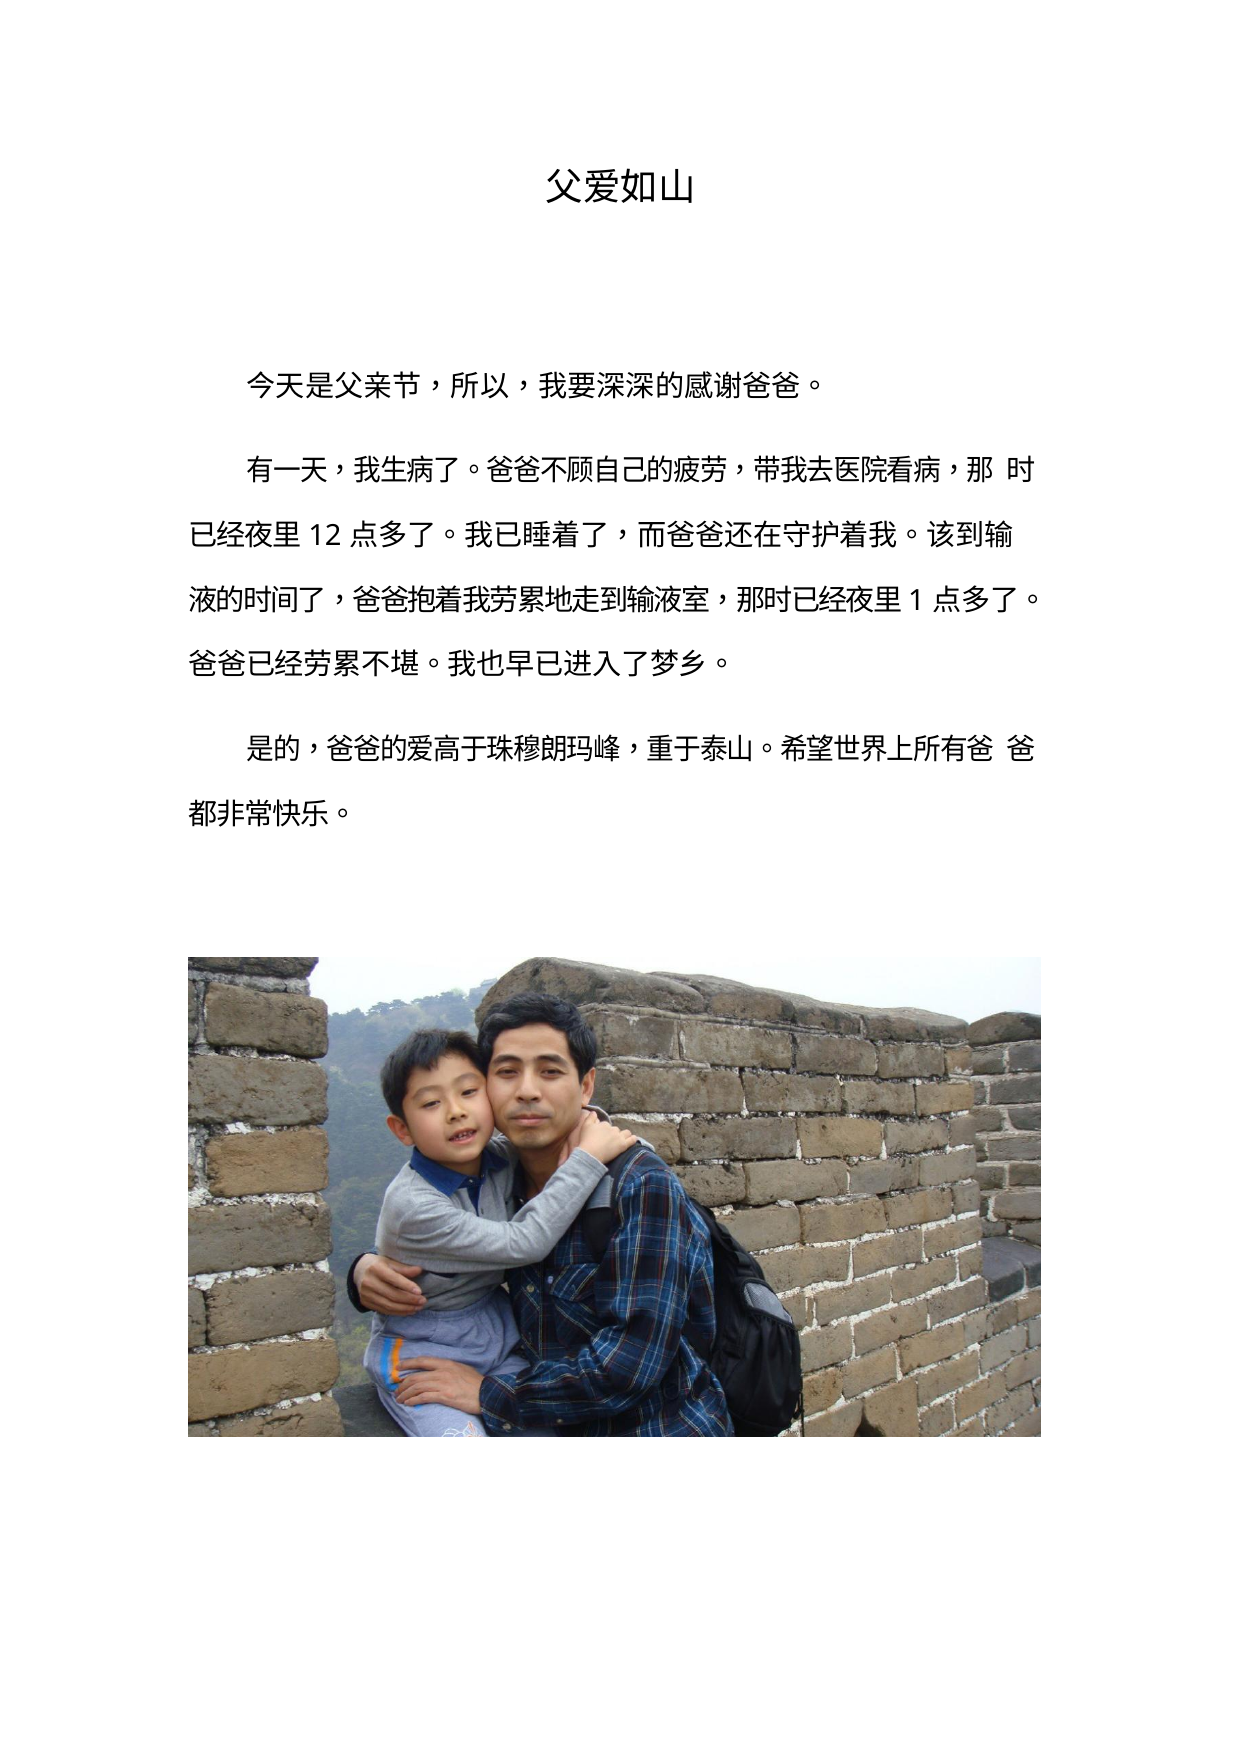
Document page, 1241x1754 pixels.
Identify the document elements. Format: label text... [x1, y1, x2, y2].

subtitle 父爱如山 [545, 161, 1184, 212]
text 今天是父亲节，所以，我要深深的感谢爸爸。 [246, 365, 1184, 404]
text 液的时间了，爸爸抱着我劳累地走到输液室，那时已经夜里 1 点多了。爸爸已经劳累不堪。我也早已进入了梦乡。 [188, 579, 1068, 683]
text 有一天，我生病了。爸爸不顾自己的疲劳，带我去医院看病，那 时已经夜里 12 点多了。我已睡着了，而爸爸还在守护着我。该到输 [188, 449, 1053, 554]
text 是的，爸爸的爱高于珠穆朗玛峰，重于泰山。希望世界上所有爸 爸都非常快乐。 [188, 728, 1053, 833]
picture [188, 957, 1041, 1437]
